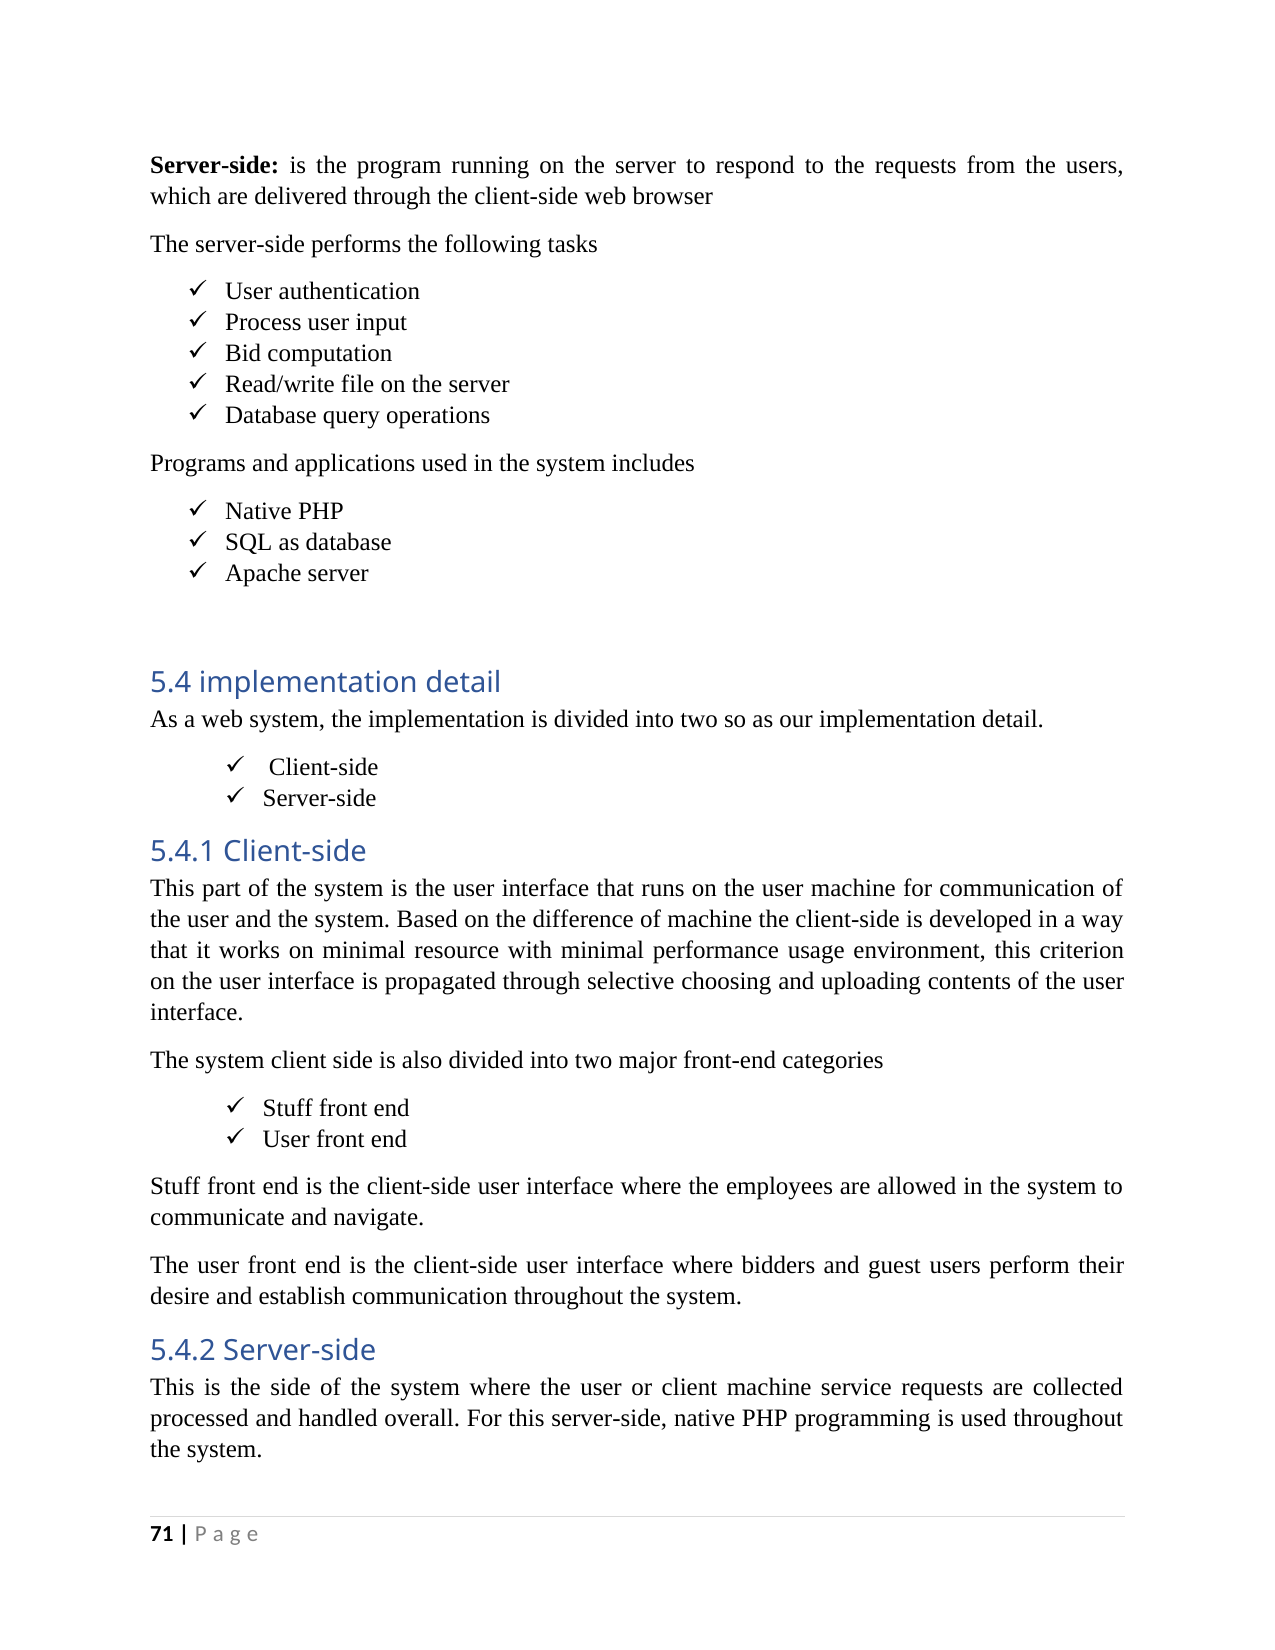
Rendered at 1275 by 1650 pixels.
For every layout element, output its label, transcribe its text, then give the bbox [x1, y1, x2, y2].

text The server-side performs the following tasks [150, 229, 1125, 257]
text Programs and applications used in the system includes [150, 448, 1125, 477]
list Native PHP [187, 496, 1125, 525]
list Read/write file on the server [187, 369, 1125, 398]
text Server-side: is the program running on the server to respond to the requests from the users, which are delivered through the client-side web browser [150, 150, 1125, 210]
text The user front end is the client-side user interface where bidders and guest users perform their desire and establish communication throughout the system. [150, 1250, 1125, 1310]
list Server-side [225, 783, 1125, 811]
list SQL as database [187, 527, 1125, 556]
text This part of the system is the user interface that runs on the user machine for communication of the user and the system. Based on the difference of machine the client-side is developed in a way that it works on minimal resource with minimal performance usage environment, this criterion on the user interface is propagated through selective choosing and uploading contents of the user interface. [150, 873, 1125, 1026]
subtitle 5.4.2 Server-side [150, 1329, 1125, 1369]
list Stuff front end [225, 1093, 1125, 1121]
list Bid computation [187, 338, 1125, 367]
list Database query operations [187, 401, 1125, 429]
list User front end [225, 1124, 1125, 1152]
list Apache server [187, 558, 1125, 587]
text This is the side of the system where the user or client machine service requests are collected processed and handled overall. For this server-side, native PHP programming is used throughout the system. [150, 1372, 1125, 1463]
text Stuff front end is the client-side user interface where the employees are allowed in the system to communicate and navigate. [150, 1171, 1125, 1231]
list User authentication [187, 276, 1125, 305]
text As a web system, the implementation is divided into two so as our implementation detail. [150, 704, 1125, 733]
subtitle 5.4 implementation detail [150, 661, 1125, 701]
list Process user input [187, 307, 1125, 336]
subtitle 5.4.1 Client-side [150, 830, 1125, 870]
list Client-side [225, 752, 1125, 780]
text The system client side is also divided into two major front-end categories [150, 1045, 1125, 1074]
